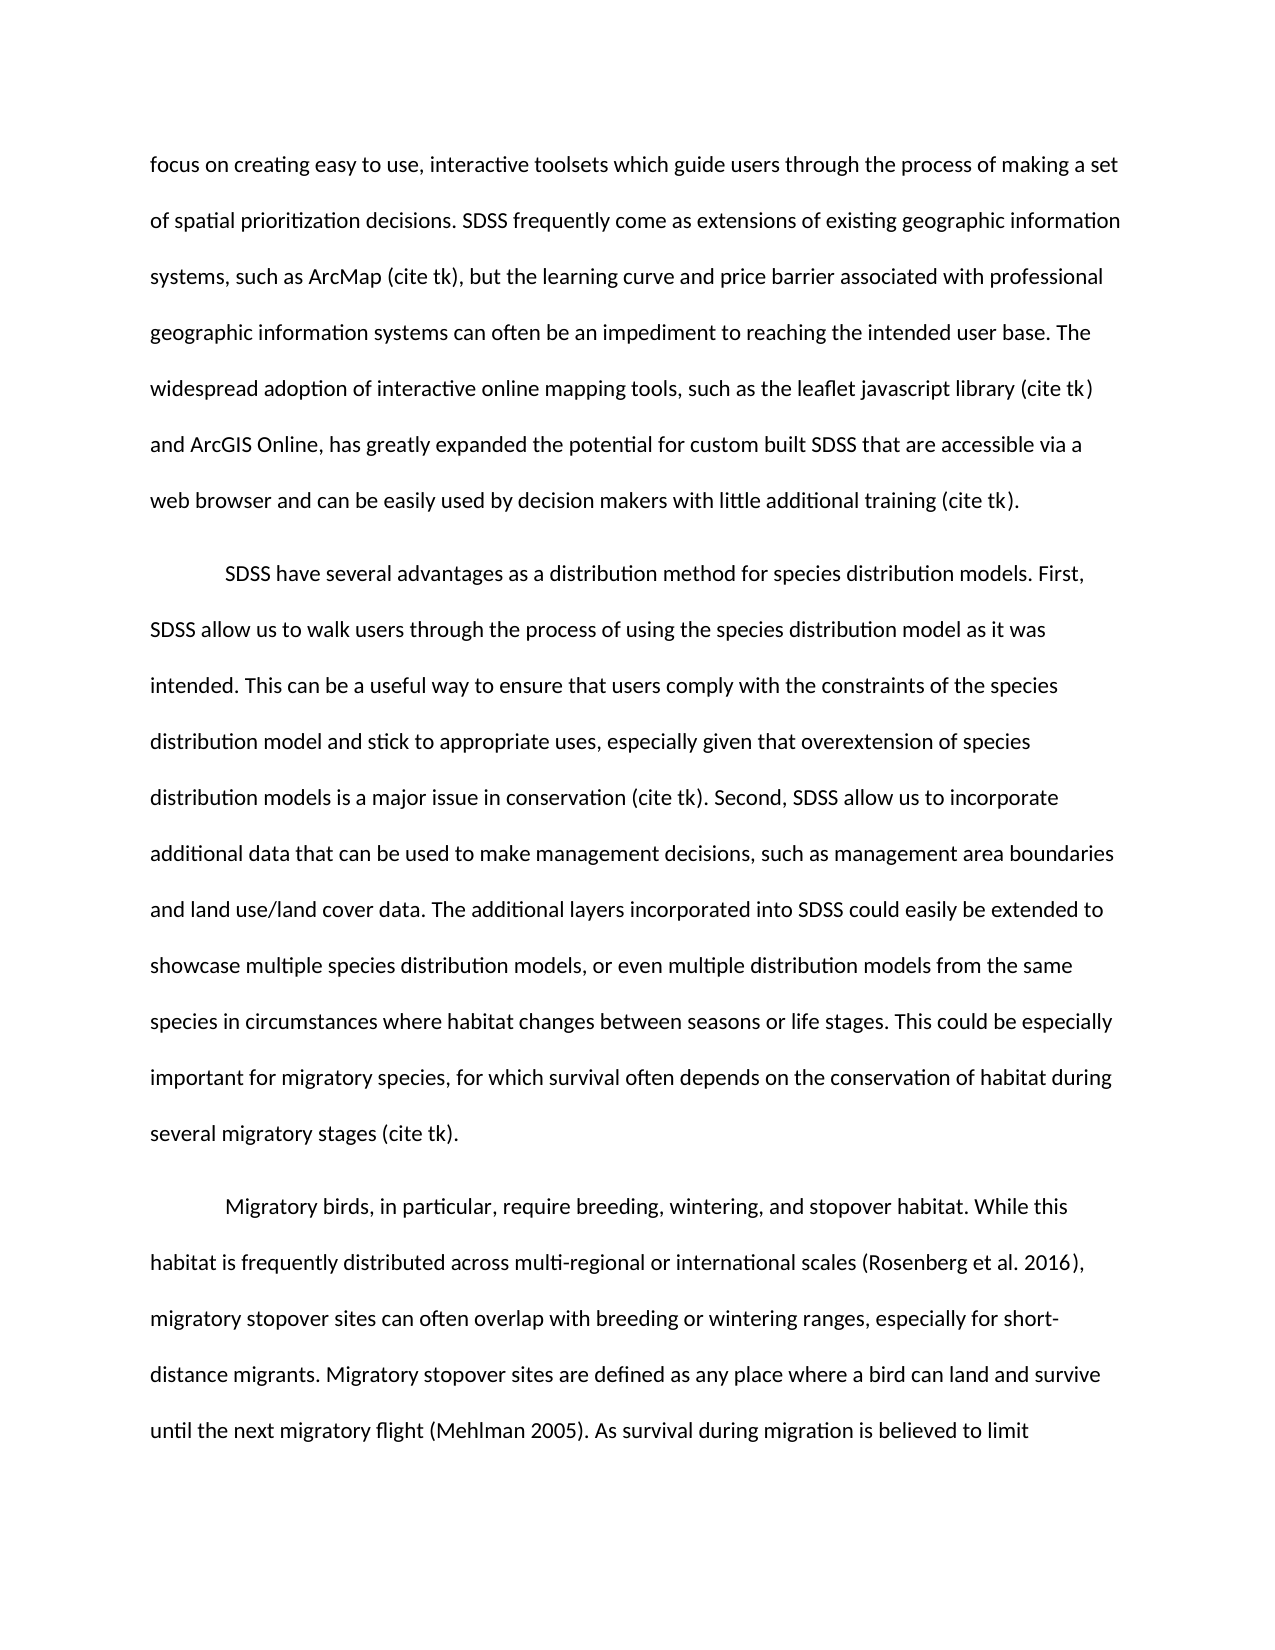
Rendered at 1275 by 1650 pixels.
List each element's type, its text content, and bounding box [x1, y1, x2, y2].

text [150, 150, 1125, 514]
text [150, 1192, 1125, 1444]
text SDSS have several advantages as a distribution method for species distribution models. First, SDSS allow us to walk users through the process of using the species distribution model as it was intended. This can be a useful way to ensure that users comply with the constraints of the species distribution model and stick to appropriate uses, especially given that overextension of species distribution models is a major issue in conservation (cite tk). Second, SDSS allow us to incorporate additional data that can be used to make management decisions, such as management area boundaries and land use/land cover data. The additional layers incorporated into SDSS could easily be extended to showcase multiple species distribution models, or even multiple distribution models from the same species in circumstances where habitat changes between seasons or life stages. This could be especially important for migratory species, for which survival often depends on the conservation of habitat during several migratory stages (cite tk). [150, 559, 1125, 1147]
